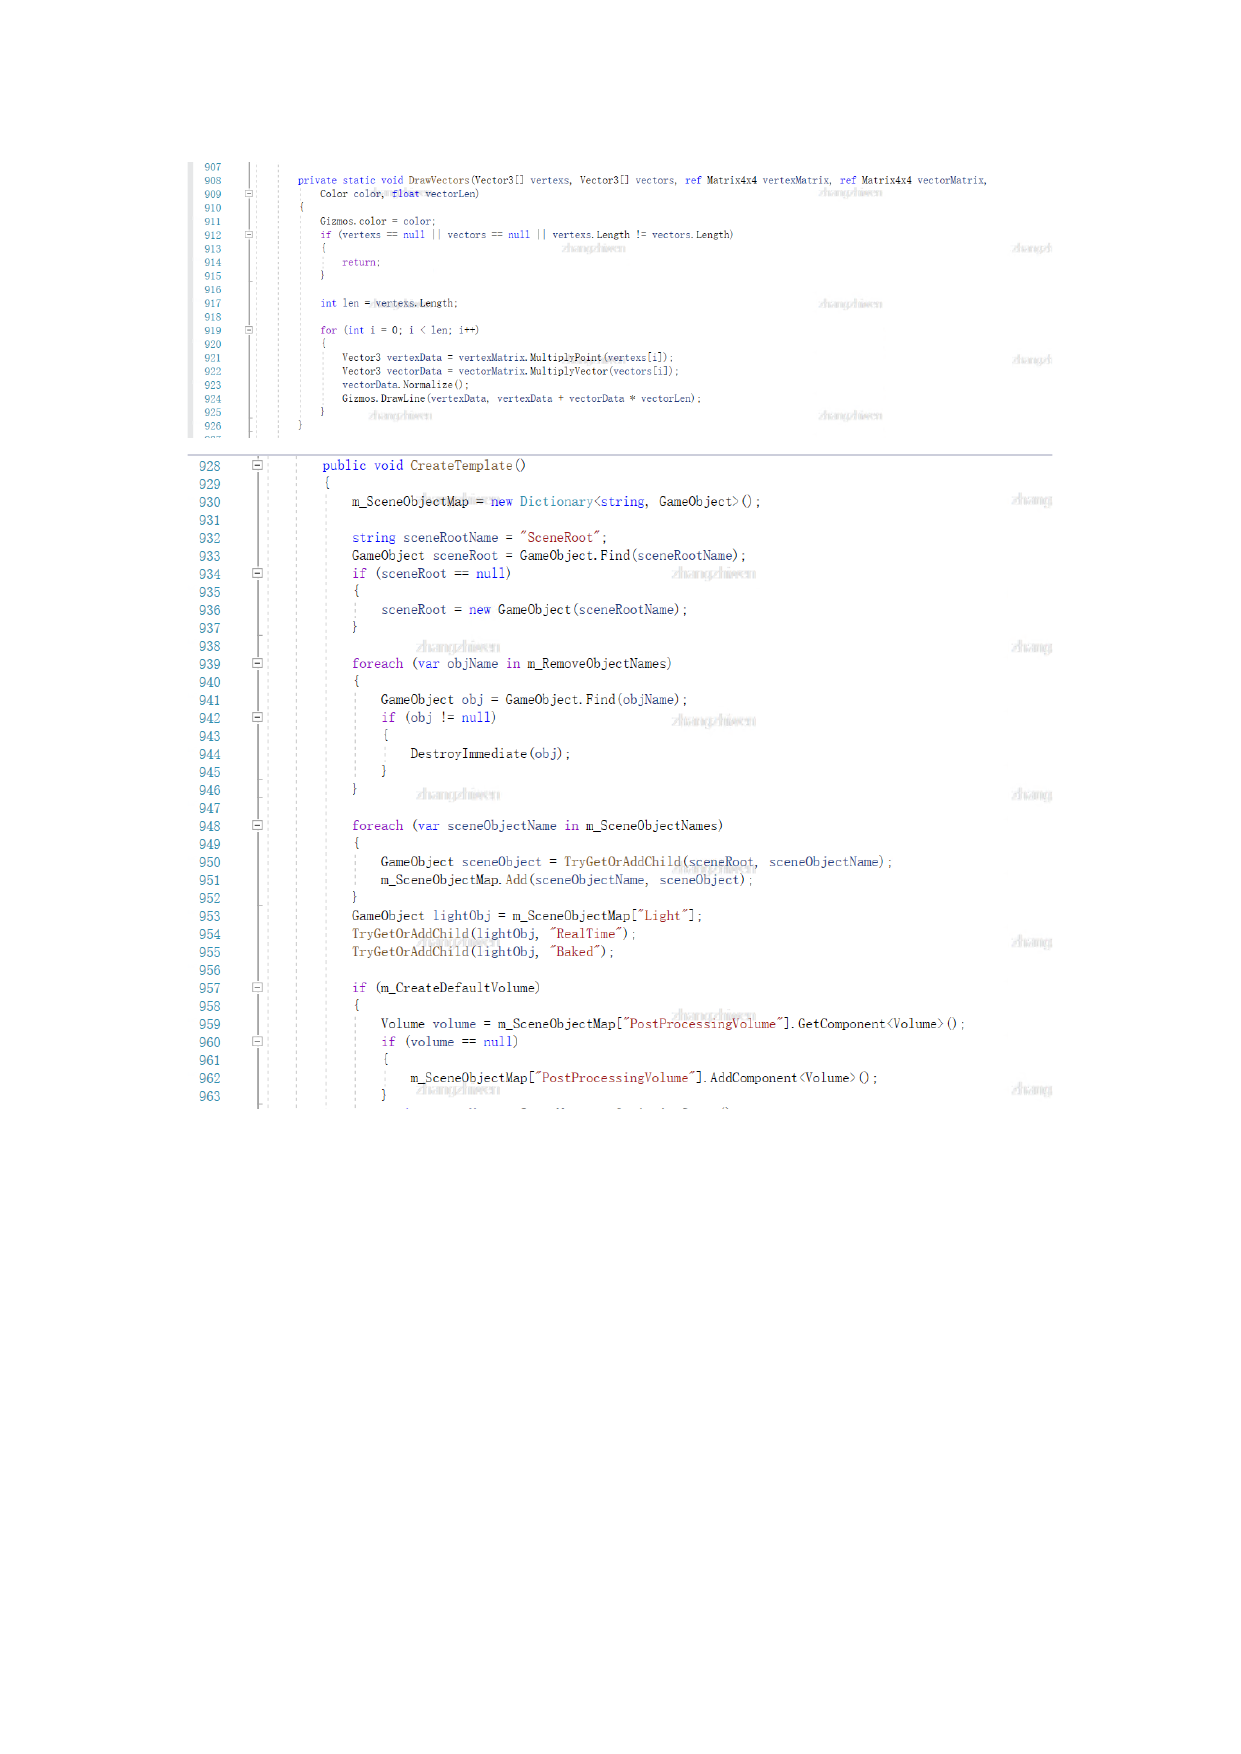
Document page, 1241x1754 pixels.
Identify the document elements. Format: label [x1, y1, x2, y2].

picture [187, 454, 1053, 1109]
picture [187, 162, 1053, 438]
